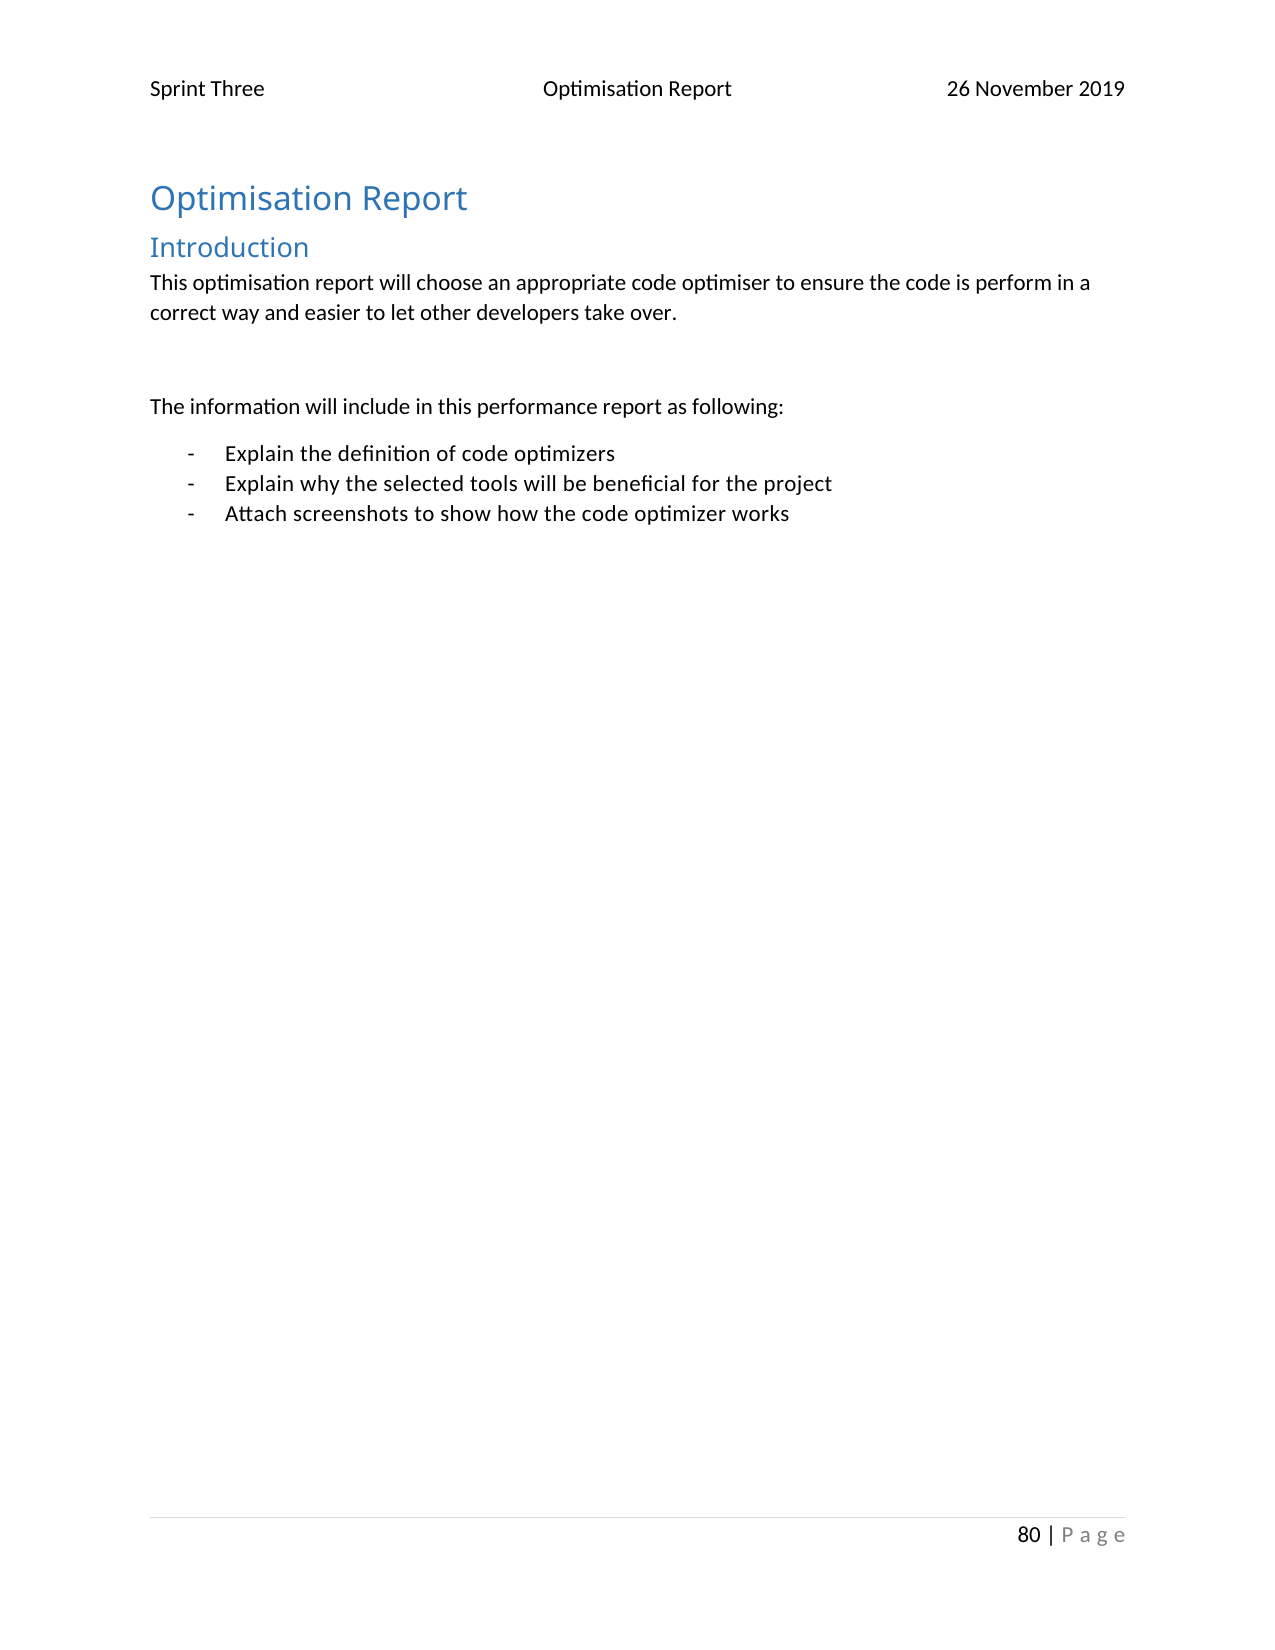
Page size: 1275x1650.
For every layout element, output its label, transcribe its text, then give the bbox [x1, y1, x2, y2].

list Explain why the selected tools will be beneficial for the project [187, 469, 1125, 497]
subtitle Optimisation Report [150, 175, 1125, 220]
subtitle Introduction [150, 228, 1125, 265]
list Explain the definition of code optimizers [187, 439, 1125, 467]
text The information will include in this performance report as following: [150, 392, 1125, 420]
list Attach screenshots to show how the code optimizer works [187, 499, 1125, 527]
text This optimisation report will choose an appropriate code optimiser to ensure the code is perform in a correct way and easier to let other developers take over. [150, 268, 1125, 326]
